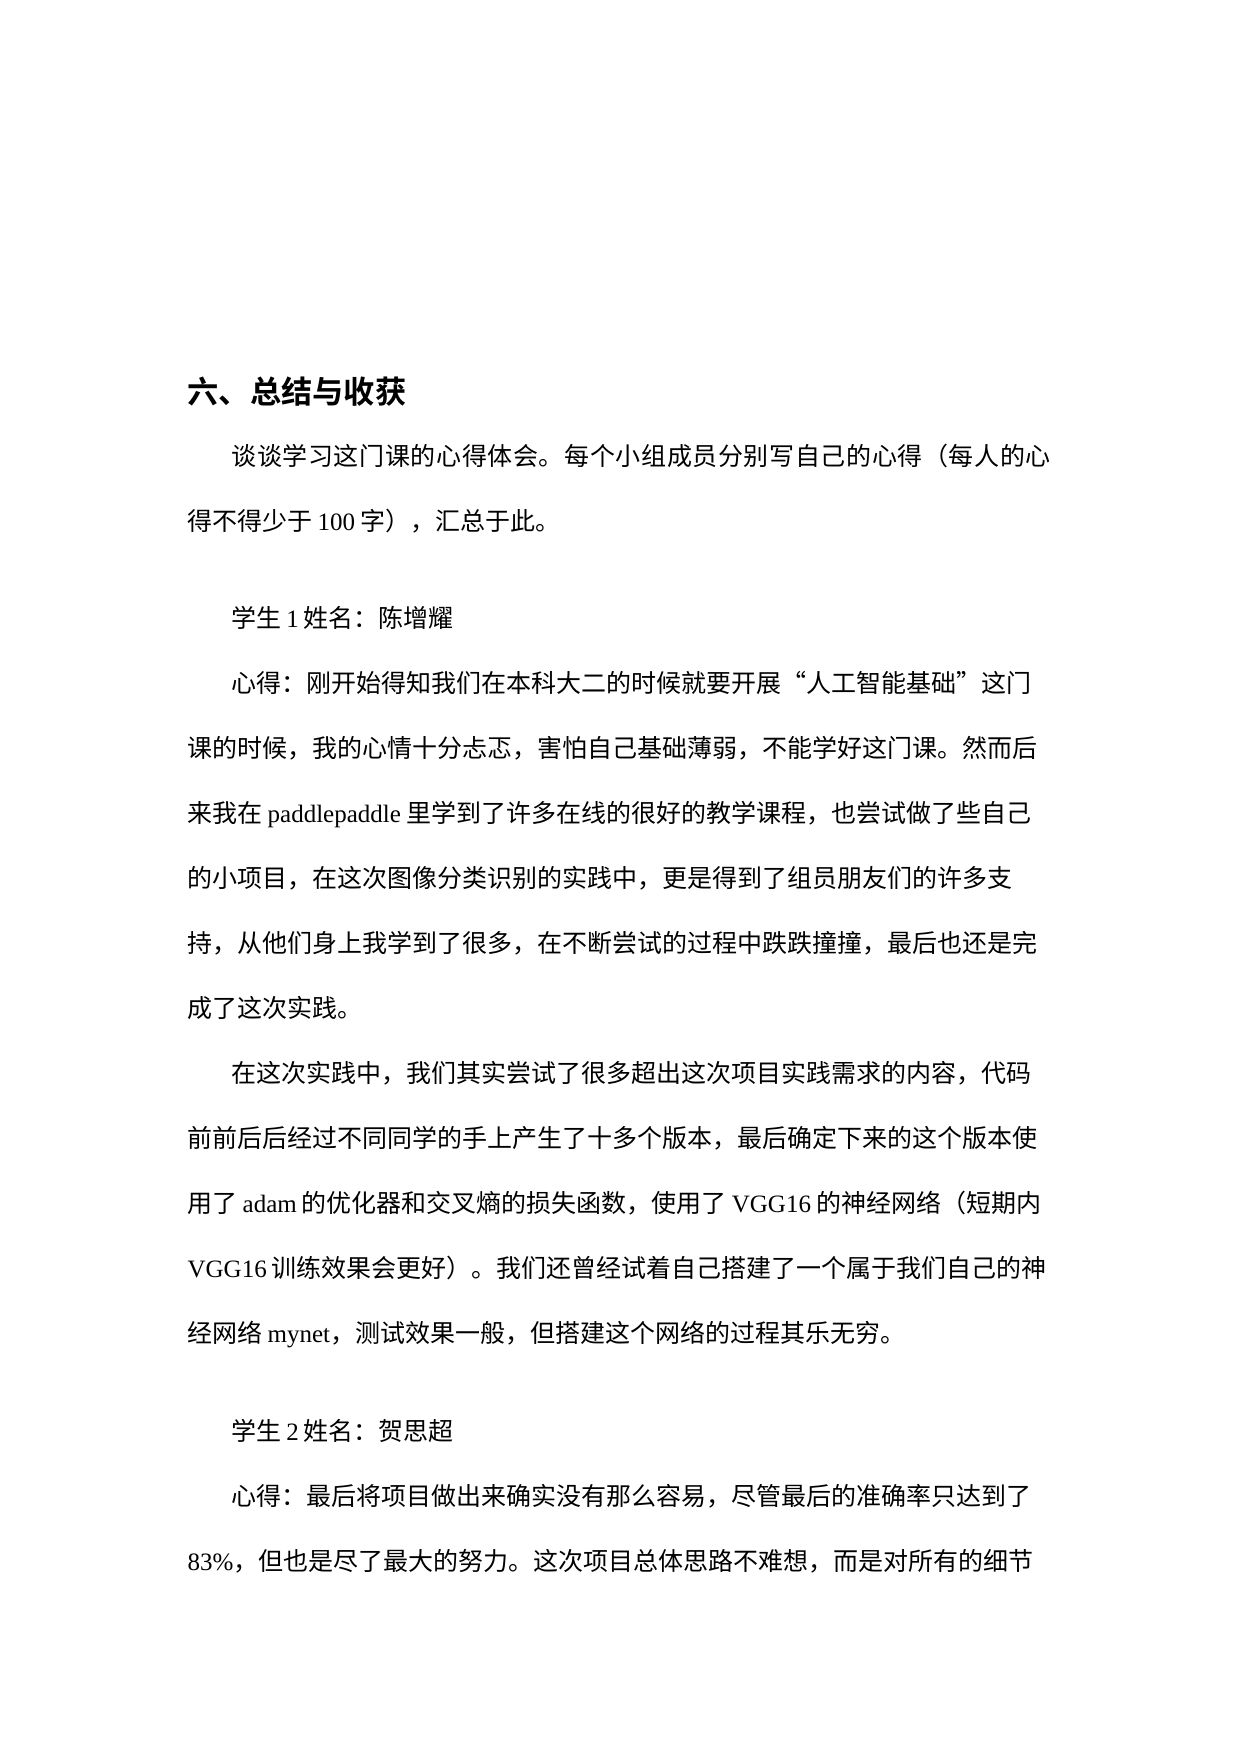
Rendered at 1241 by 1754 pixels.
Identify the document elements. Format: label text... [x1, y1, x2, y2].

list 六、总结与收获 [187, 357, 1053, 422]
text 心得：刚开始得知我们在本科大二的时候就要开展“人工智能基础”这门课的时候，我的心情十分忐忑，害怕自己基础薄弱，不能学好这门课。然而后来我在paddlepaddle里学到了许多在线的很好的教学课程，也尝试做了些自己的小项目，在这次图像分类识别的实践中，更是得到了组员朋友们的许多支持，从他们身上我学到了很多，在不断尝试的过程中跌跌撞撞，最后也还是完成了这次实践。 [187, 649, 1053, 1039]
text 谈谈学习这门课的心得体会。每个小组成员分别写自己的心得（每人的心得不得少于100字），汇总于此。 [187, 422, 1053, 552]
text 学生1姓名：陈增耀 [187, 584, 1053, 649]
text 在这次实践中，我们其实尝试了很多超出这次项目实践需求的内容，代码前前后后经过不同同学的手上产生了十多个版本，最后确定下来的这个版本使用了adam的优化器和交叉熵的损失函数，使用了VGG16的神经网络（短期内VGG16训练效果会更好）。我们还曾经试着自己搭建了一个属于我们自己的神经网络mynet，测试效果一般，但搭建这个网络的过程其乐无穷。 [187, 1039, 1053, 1364]
text 学生2姓名：贺思超 [187, 1397, 1053, 1462]
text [187, 1462, 1053, 1592]
